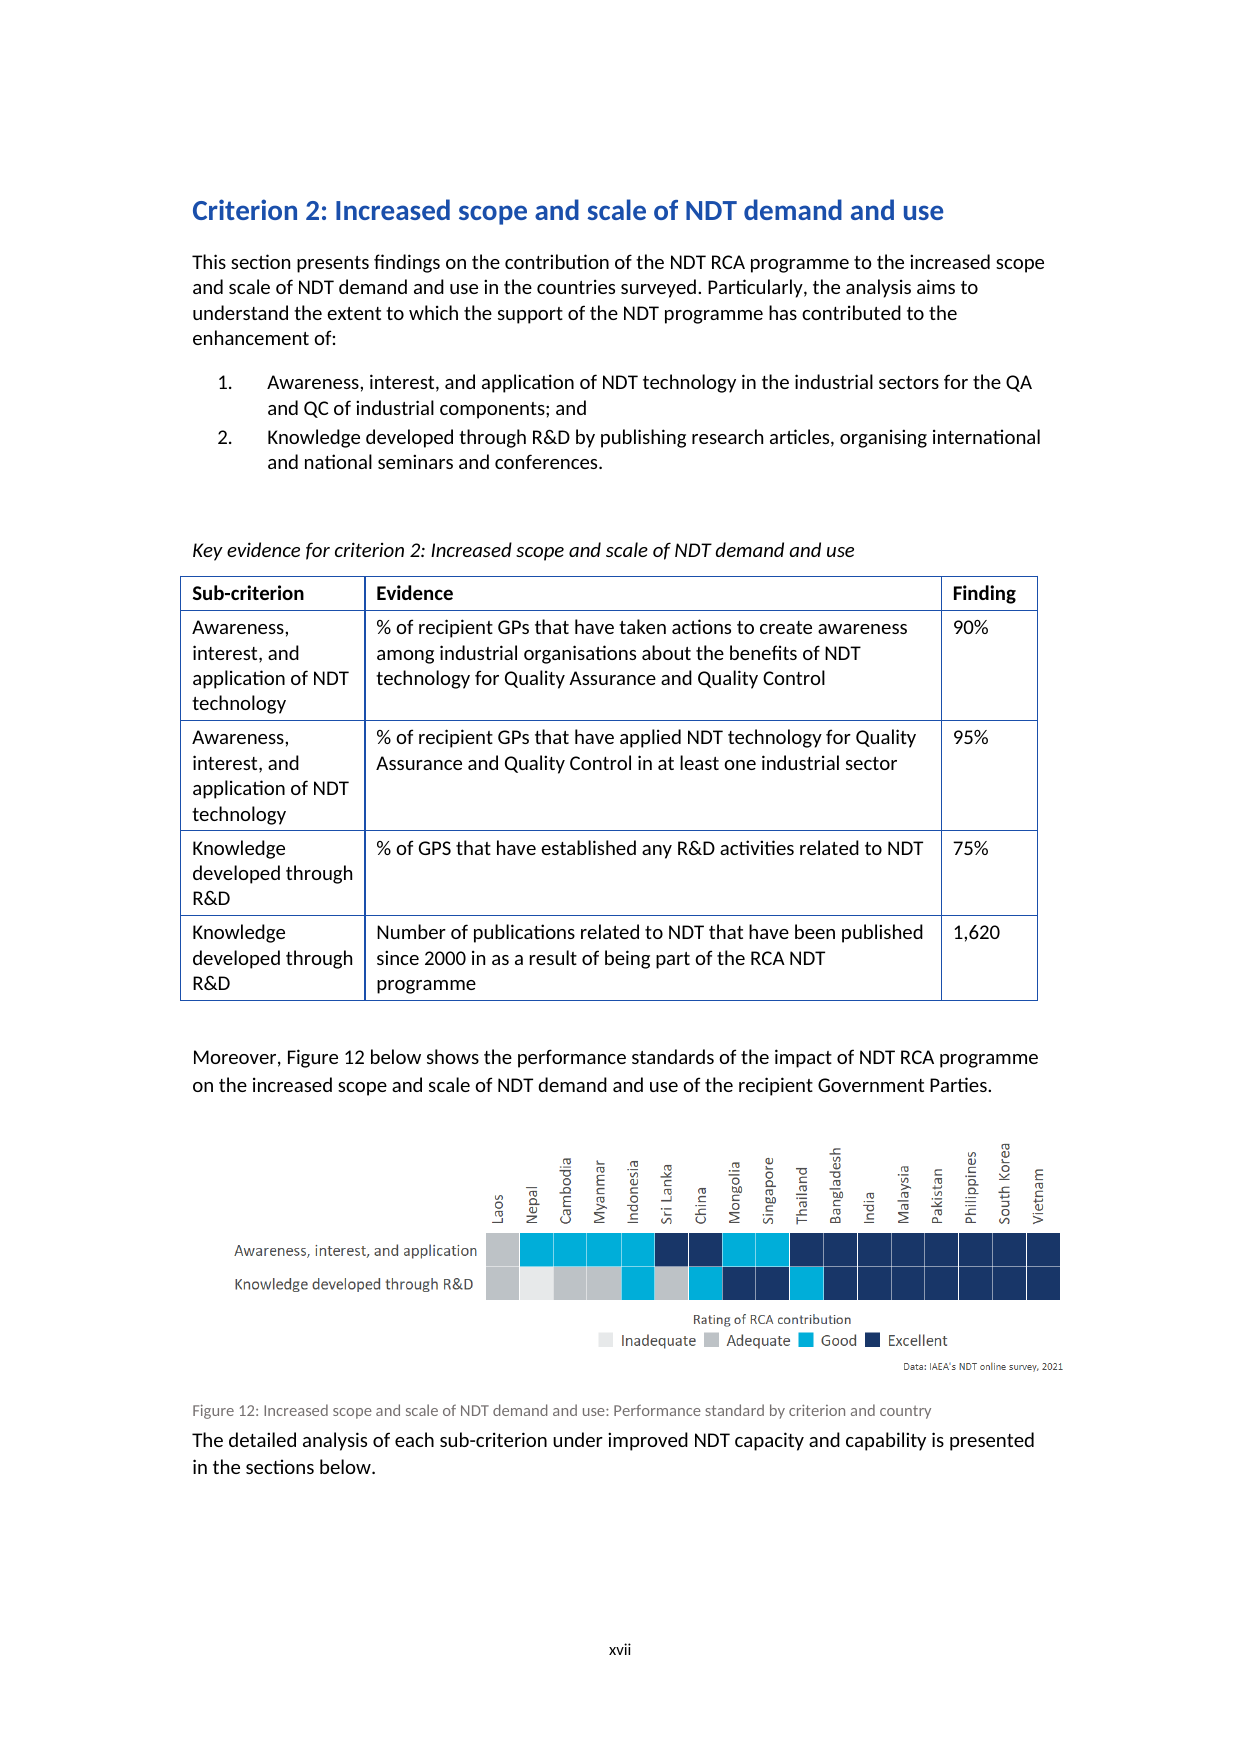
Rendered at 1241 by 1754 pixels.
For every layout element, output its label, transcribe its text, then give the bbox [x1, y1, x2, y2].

text This section presents findings on the contribution of the NDT RCA programme to the increased scope and scale of NDT demand and use in the countries surveyed. Particularly, the analysis aims to understand the extent to which the support of the NDT programme has contributed to the enhancement of: [192, 249, 1048, 351]
table_cell Awareness, interest, and application of NDT technology [181, 721, 364, 830]
picture [210, 1116, 1068, 1380]
text Key evidence for criterion 2: Increased scope and scale of NDT demand and use [192, 538, 1048, 563]
table_cell Number of publications related to NDT that have been published since 2000 in as a result of being part of the RCA NDT programme [366, 916, 941, 999]
table_cell 90% [942, 611, 1037, 720]
table_cell % of GPS that have established any R&D activities related to NDT [366, 831, 941, 915]
table_cell 95% [942, 721, 1037, 830]
text The detailed analysis of each sub-criterion under improved NDT capacity and capability is presented in the sections below. [192, 1427, 1048, 1480]
table_cell % of recipient GPs that have applied NDT technology for Quality Assurance and Quality Control in at least one industrial sector [366, 721, 941, 830]
table_cell Knowledge developed through R&D [181, 916, 364, 999]
table_header Evidence [366, 577, 941, 609]
list Awareness, interest, and application of NDT technology in the industrial sectors for the QA and QC of industrial components; and [217, 369, 1048, 420]
table_cell 1,620 [942, 916, 1037, 999]
table_cell Awareness, interest, and application of NDT technology [181, 611, 364, 720]
table_header Sub-criterion [181, 577, 364, 609]
text Figure 12: Increased scope and scale of NDT demand and use: Performance standard by criterion and country [192, 1400, 1048, 1421]
table_cell Knowledge developed through R&D [181, 831, 364, 915]
table_cell 75% [942, 831, 1037, 915]
list Knowledge developed through R&D by publishing research articles, organising international and national seminars and conferences. [217, 424, 1048, 475]
text Moreover, Figure 12 below shows the performance standards of the impact of NDT RCA programme on the increased scope and scale of NDT demand and use of the recipient Government Parties. [192, 1044, 1048, 1097]
subtitle Criterion 2: Increased scope and scale of NDT demand and use [192, 192, 1048, 227]
table_header Finding [942, 577, 1037, 609]
table_cell % of recipient GPs that have taken actions to create awareness among industrial organisations about the benefits of NDT technology for Quality Assurance and Quality Control [366, 611, 941, 720]
